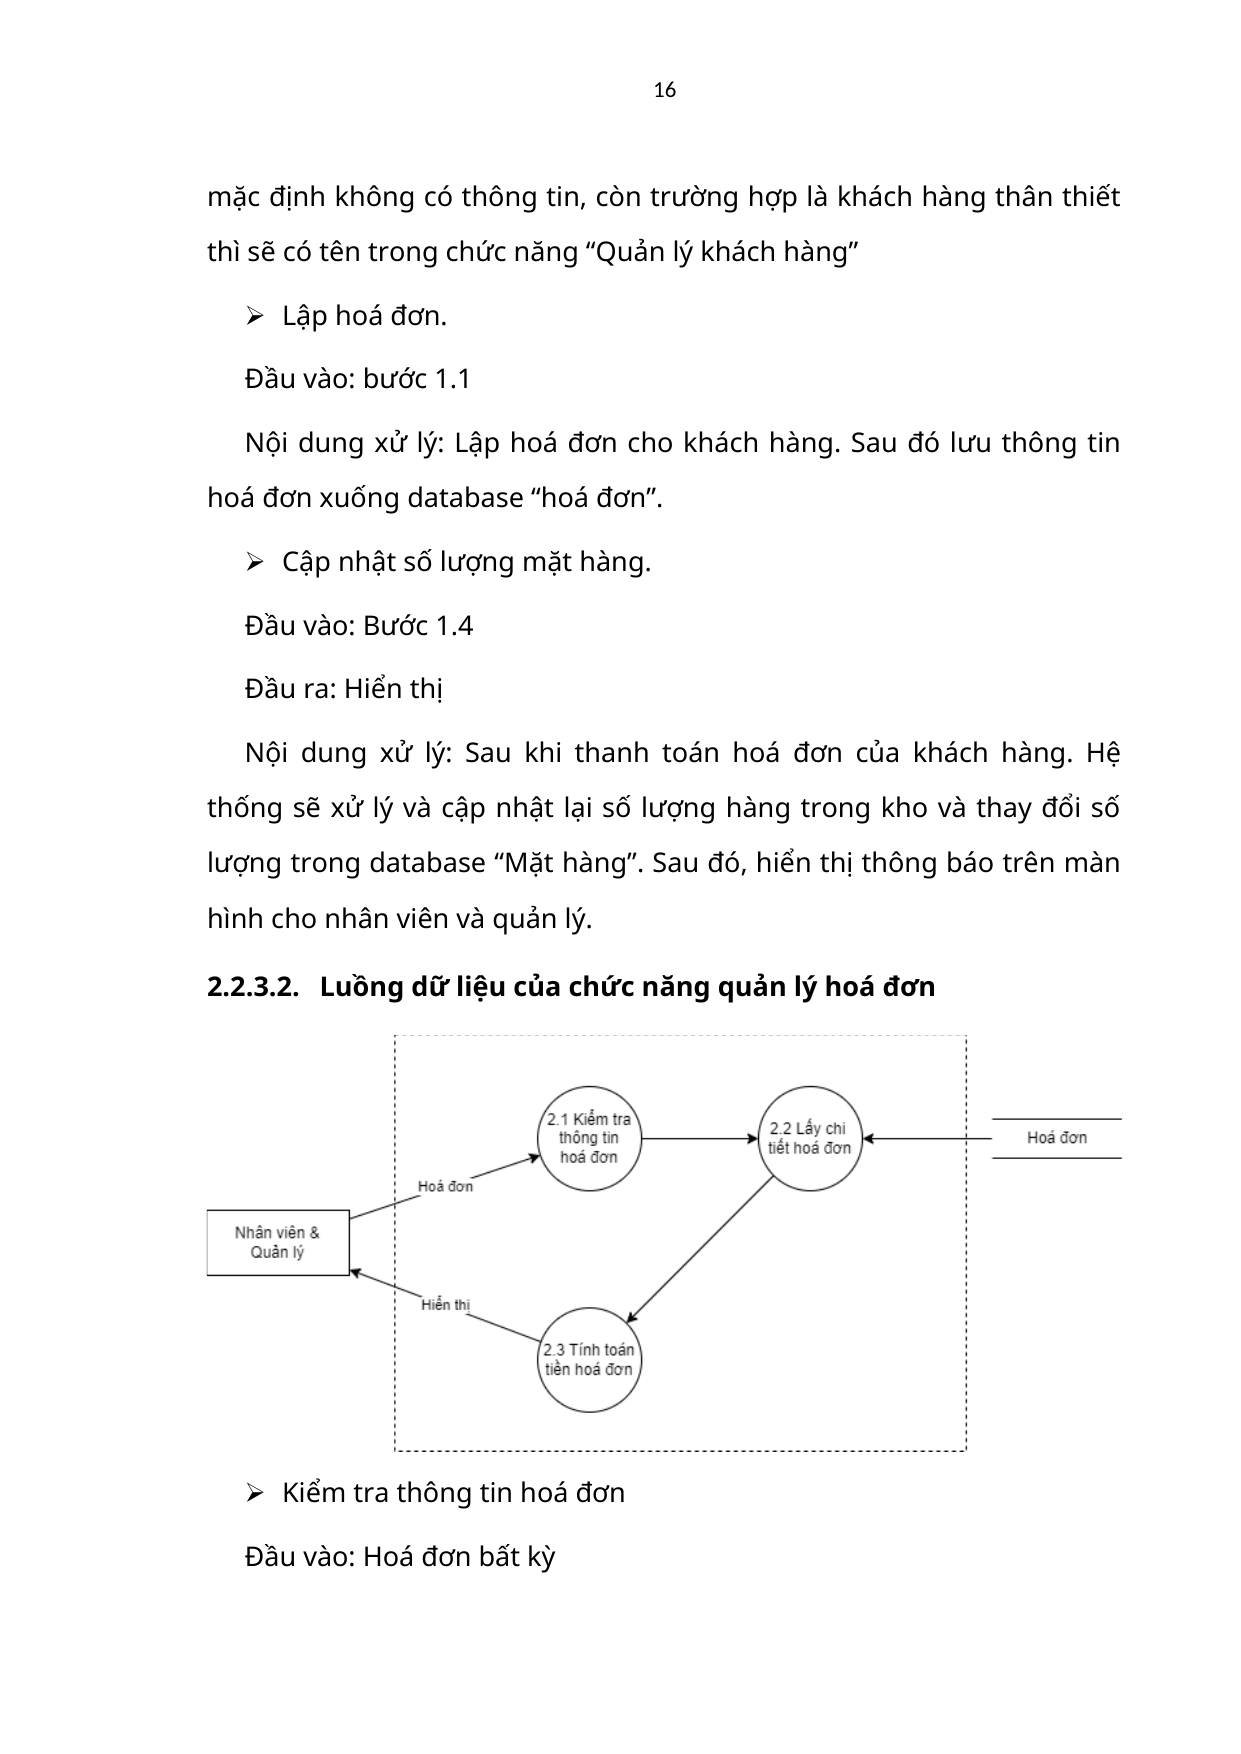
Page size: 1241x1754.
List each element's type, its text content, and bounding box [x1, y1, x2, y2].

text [207, 177, 1122, 269]
list Lập hoá đơn. [244, 296, 1122, 333]
picture [206, 1035, 1123, 1452]
text Nội dung xử lý: Lập hoá đơn cho khách hàng. Sau đó lưu thông tin hoá đơn xuống database “hoá đơn”. [207, 423, 1122, 516]
list Cập nhật số lượng mặt hàng. [244, 542, 1122, 579]
text Đầu vào: Hoá đơn bất kỳ [207, 1537, 1122, 1574]
text Đầu vào: Bước 1.4 [207, 606, 1122, 643]
text Đầu vào: bước 1.1 [244, 360, 1122, 397]
subtitle Luồng dữ liệu của chức năng quản lý hoá đơn [207, 967, 1122, 1004]
list Kiểm tra thông tin hoá đơn [244, 1473, 1122, 1510]
text Đầu ra: Hiển thị [207, 670, 1122, 707]
text Nội dung xử lý: Sau khi thanh toán hoá đơn của khách hàng. Hệ thống sẽ xử lý và cập nhật lại số lượng hàng trong kho và thay đổi số lượng trong database “Mặt hàng”. Sau đó, hiển thị thông báo trên màn hình cho nhân viên và quản lý. [207, 733, 1122, 936]
